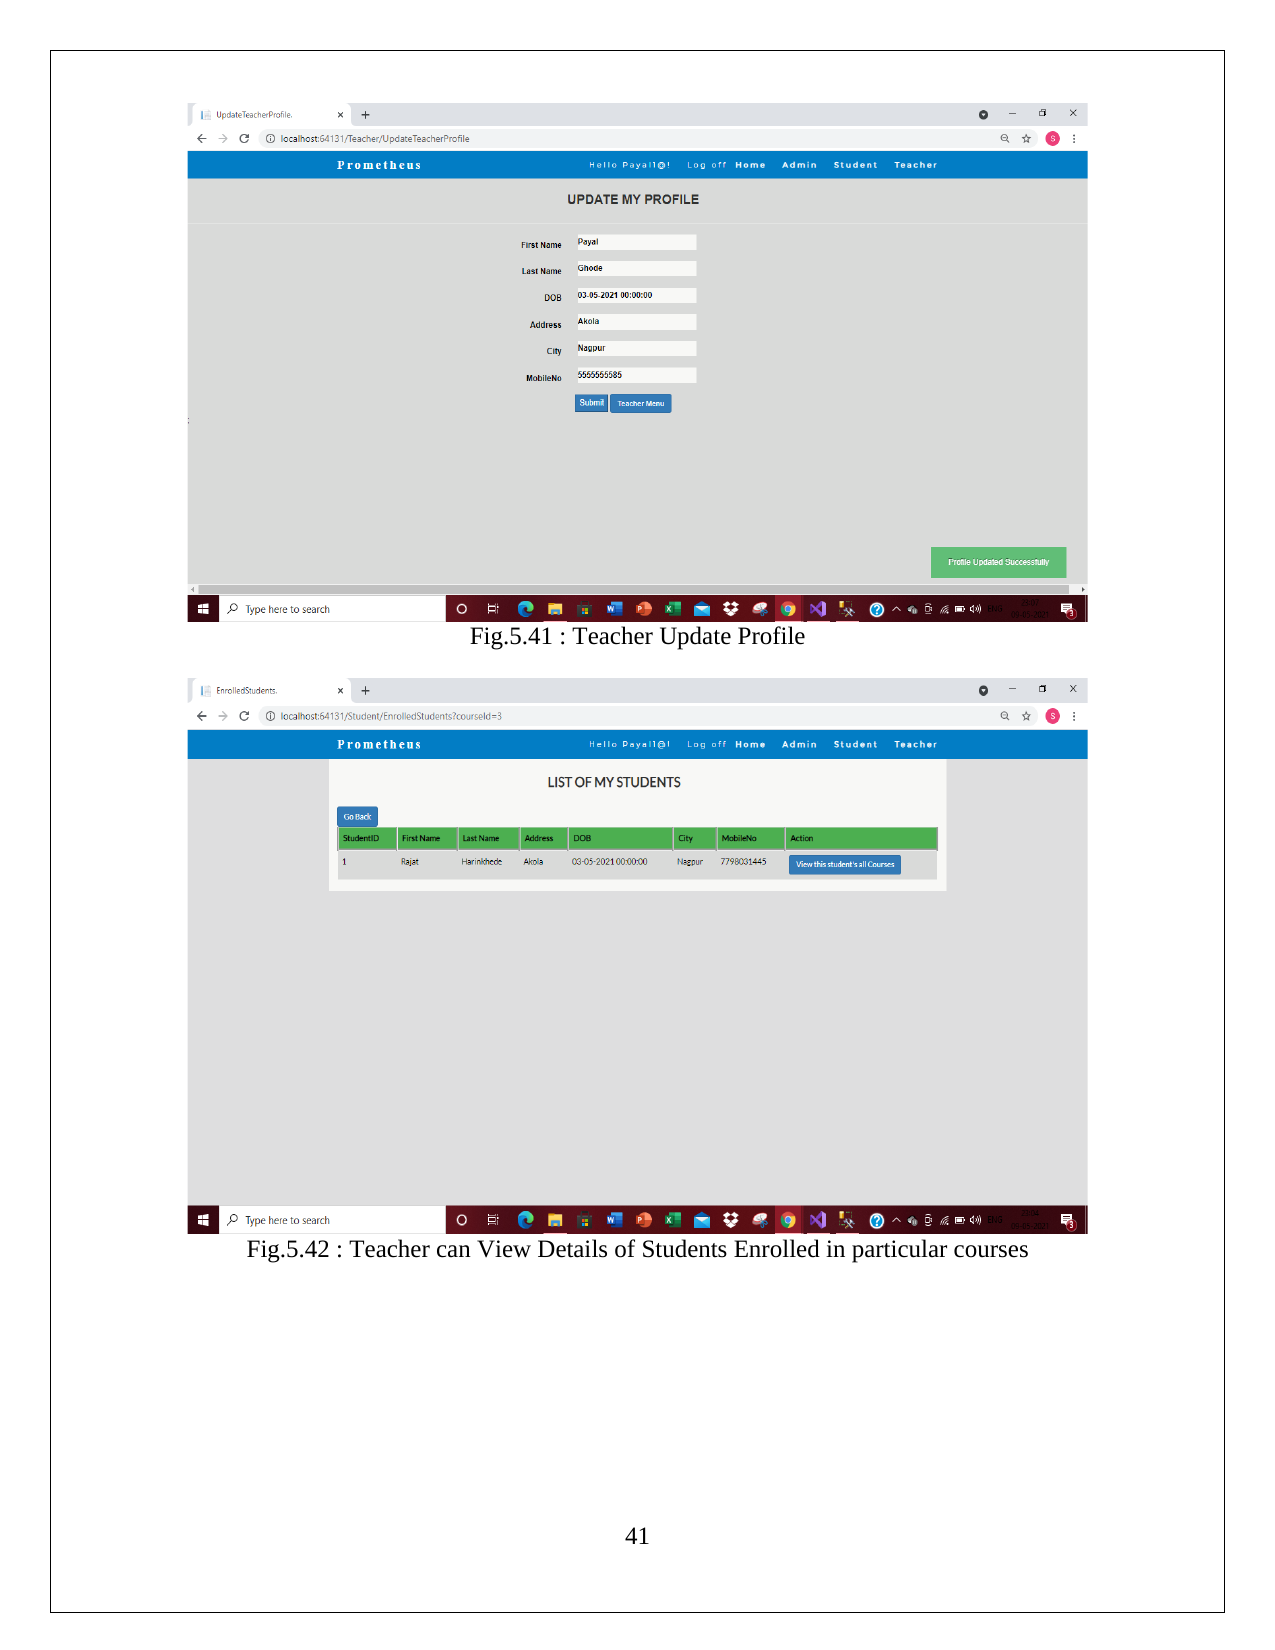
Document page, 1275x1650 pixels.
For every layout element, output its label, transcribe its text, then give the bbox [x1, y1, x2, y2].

text Fig.5.42 : Teacher can View Details of Students Enrolled in particular courses [187, 1234, 1087, 1262]
picture [187, 678, 1088, 1234]
picture [187, 103, 1088, 622]
text 41 [187, 1521, 1087, 1550]
text Fig.5.41 : Teacher Update Profile [187, 622, 1087, 650]
